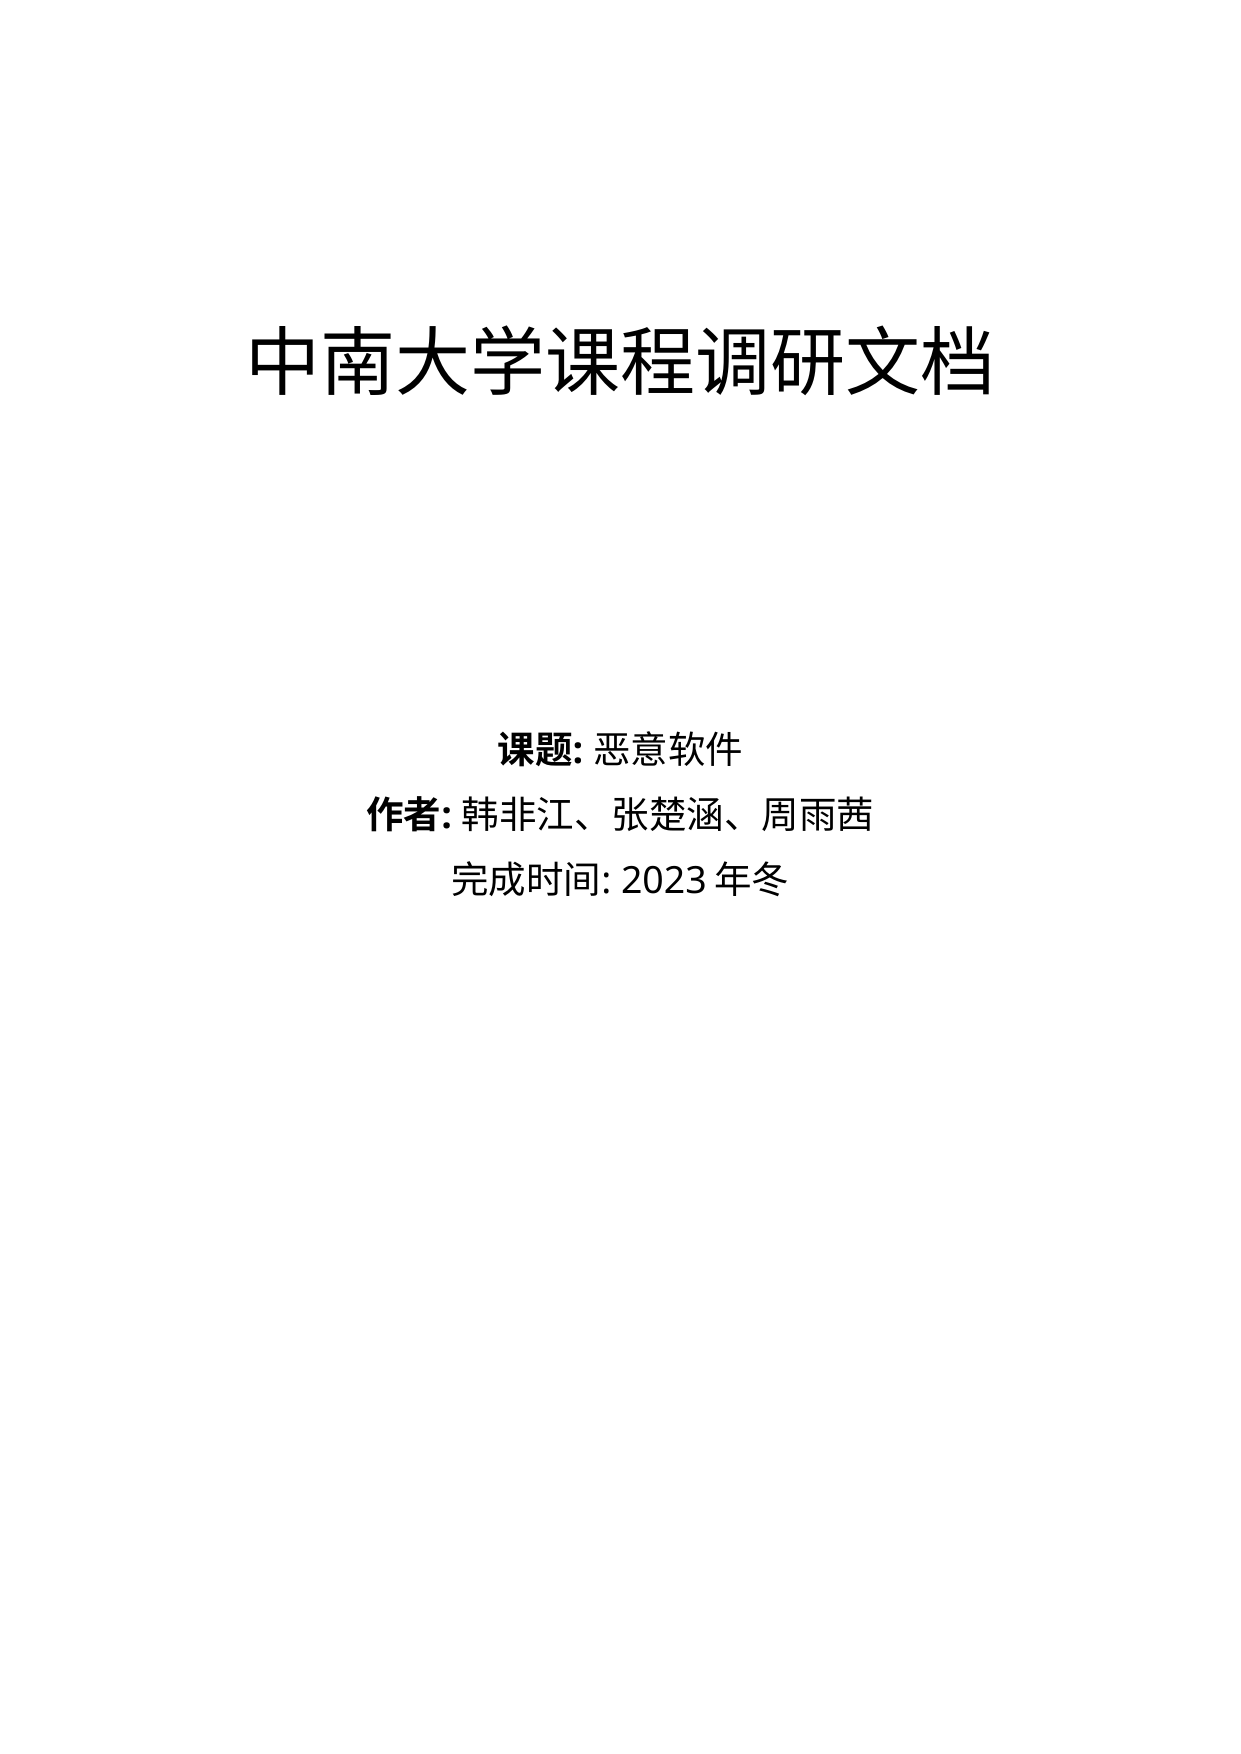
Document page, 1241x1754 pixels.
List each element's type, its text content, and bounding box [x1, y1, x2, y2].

text 中南大学课程调研文档 [187, 292, 1053, 422]
text 完成时间: 2023年冬 [187, 844, 1053, 909]
text 课题: 恶意软件 [187, 714, 1053, 779]
text 作者: 韩非江、张楚涵、周雨茜 [187, 779, 1053, 844]
